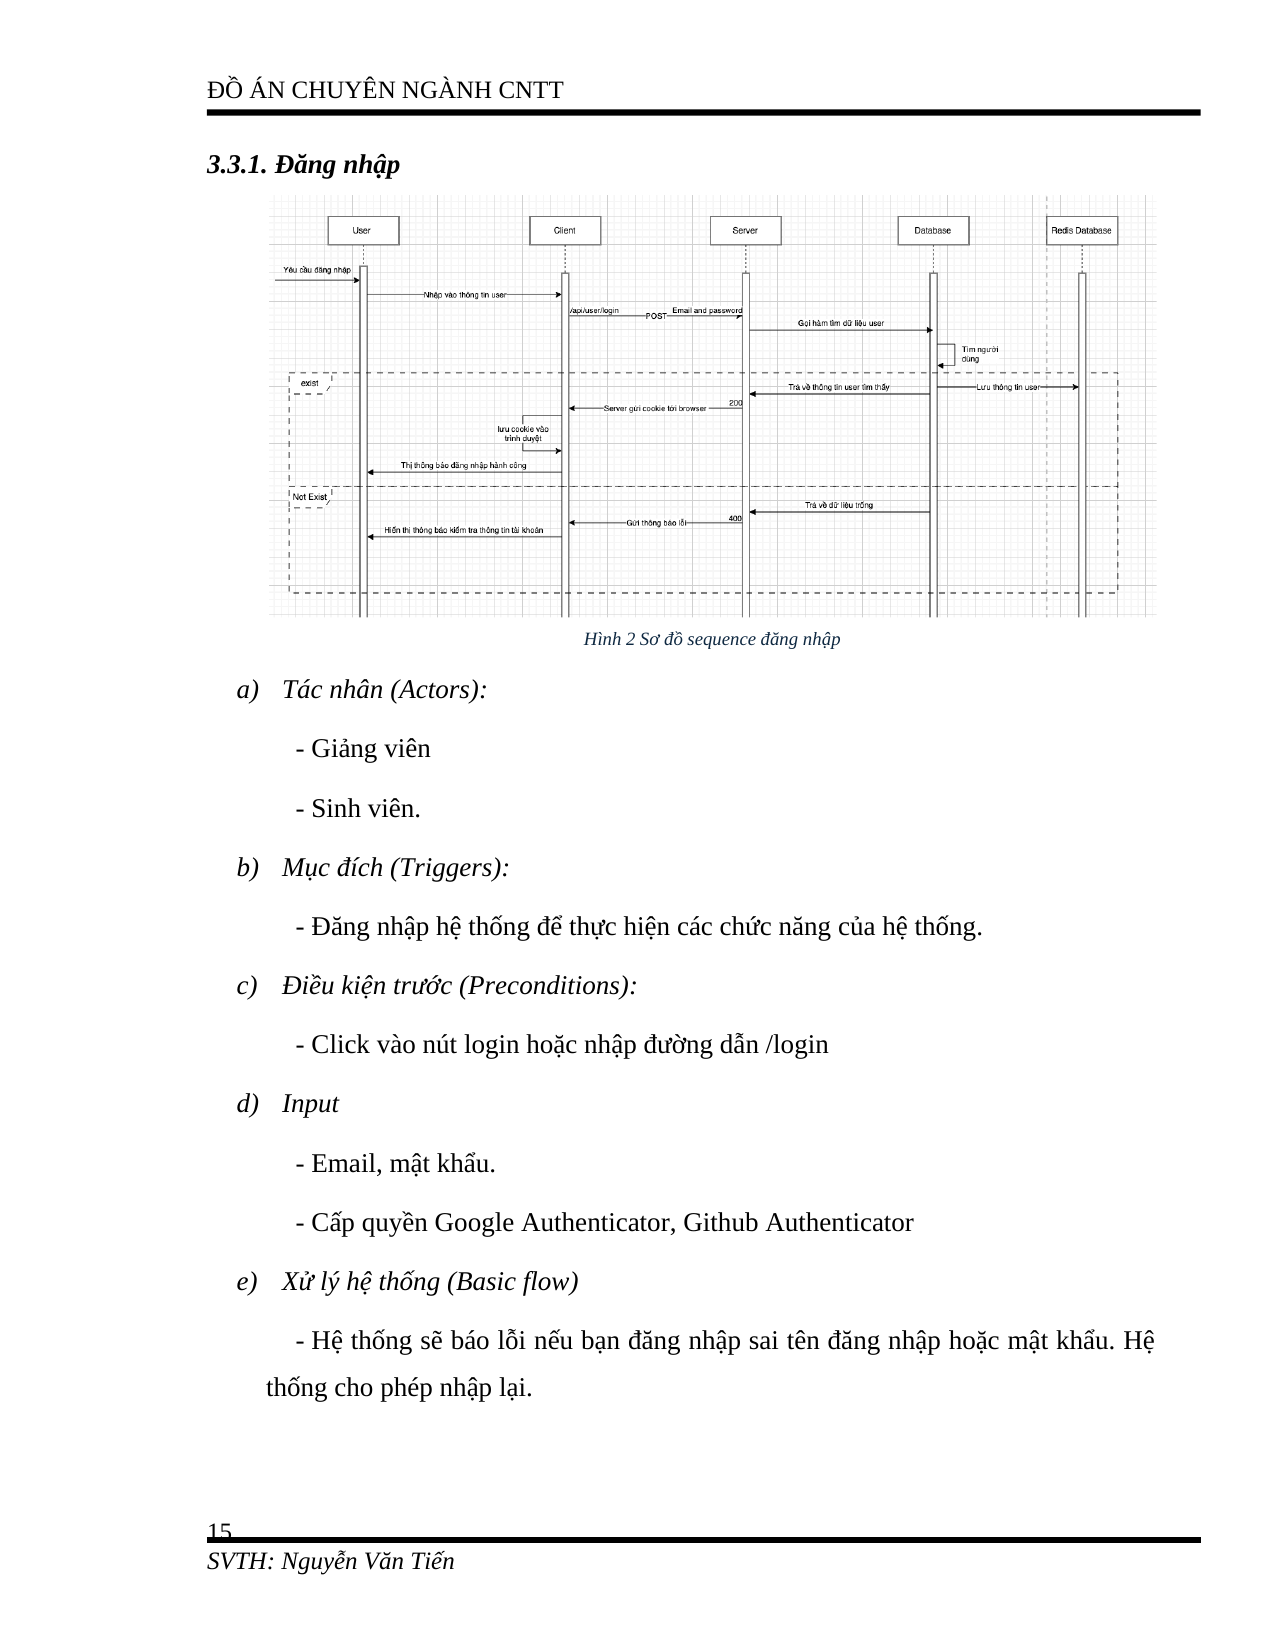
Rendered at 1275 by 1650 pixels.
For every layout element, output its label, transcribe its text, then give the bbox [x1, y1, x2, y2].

text Email, mật khẩu. [266, 1147, 1157, 1178]
text Click vào nút login hoặc nhập đường dẫn /login [266, 1028, 1157, 1059]
subtitle Xử lý hệ thống (Basic flow) [236, 1265, 1157, 1296]
subtitle Đăng nhập [207, 148, 1157, 179]
text Sinh viên. [266, 792, 1157, 823]
text Cấp quyền Google Authenticator, Github Authenticator [266, 1206, 1157, 1237]
subtitle Input [236, 1087, 1157, 1119]
subtitle Mục đích (Triggers): [236, 851, 1157, 882]
text Đăng nhập hệ thống để thực hiện các chức năng của hệ thống. [266, 910, 1157, 941]
subtitle Điều kiện trước (Preconditions): [236, 969, 1157, 1000]
picture [269, 195, 1157, 617]
text Hệ thống sẽ báo lỗi nếu bạn đăng nhập sai tên đăng nhập hoặc mật khẩu. Hệ thống cho phép nhập lại. [266, 1324, 1157, 1402]
text Giảng viên [266, 732, 1157, 764]
